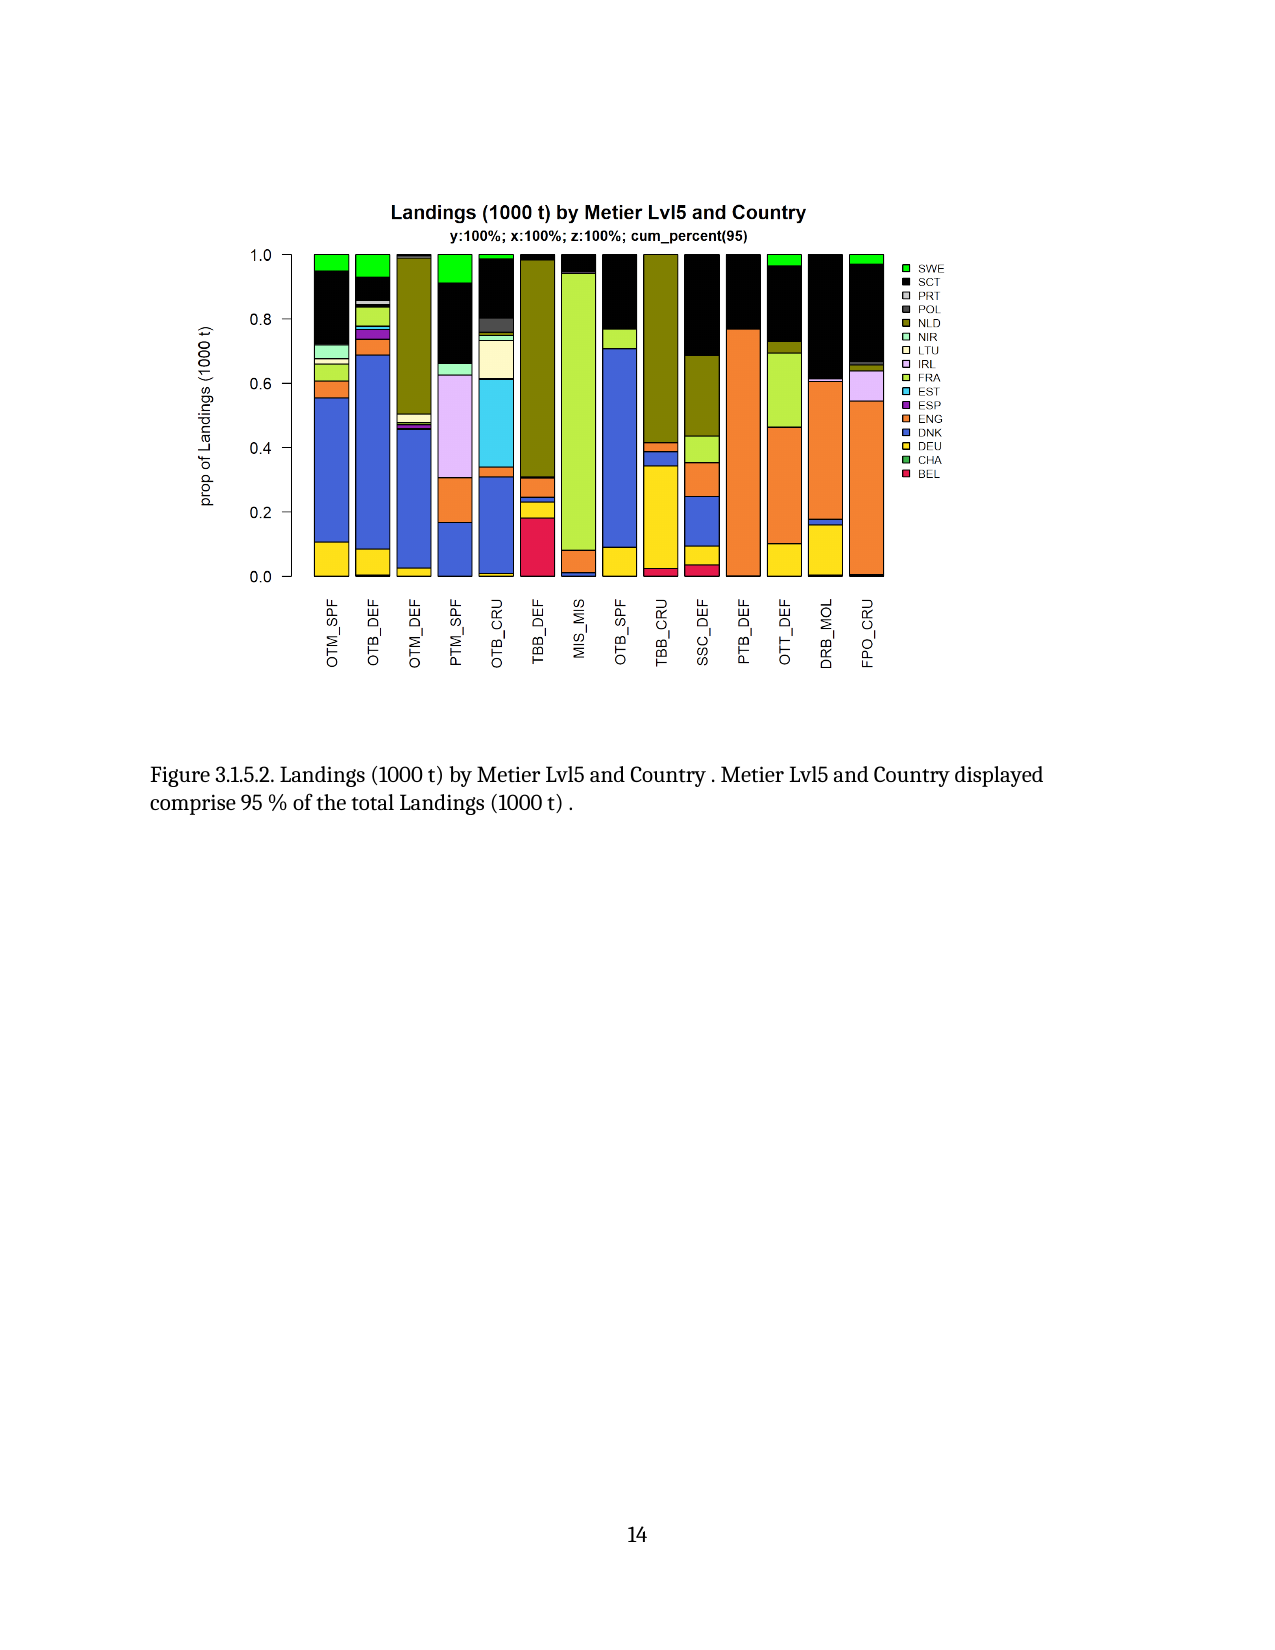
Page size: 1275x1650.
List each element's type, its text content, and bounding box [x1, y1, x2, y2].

text Figure 3.1.5.2. Landings (1000 t) by Metier Lvl5 and Country . Metier Lvl5 and Country displayed comprise 95 % of the total Landings (1000 t) . [150, 760, 1125, 816]
picture [150, 150, 1125, 760]
